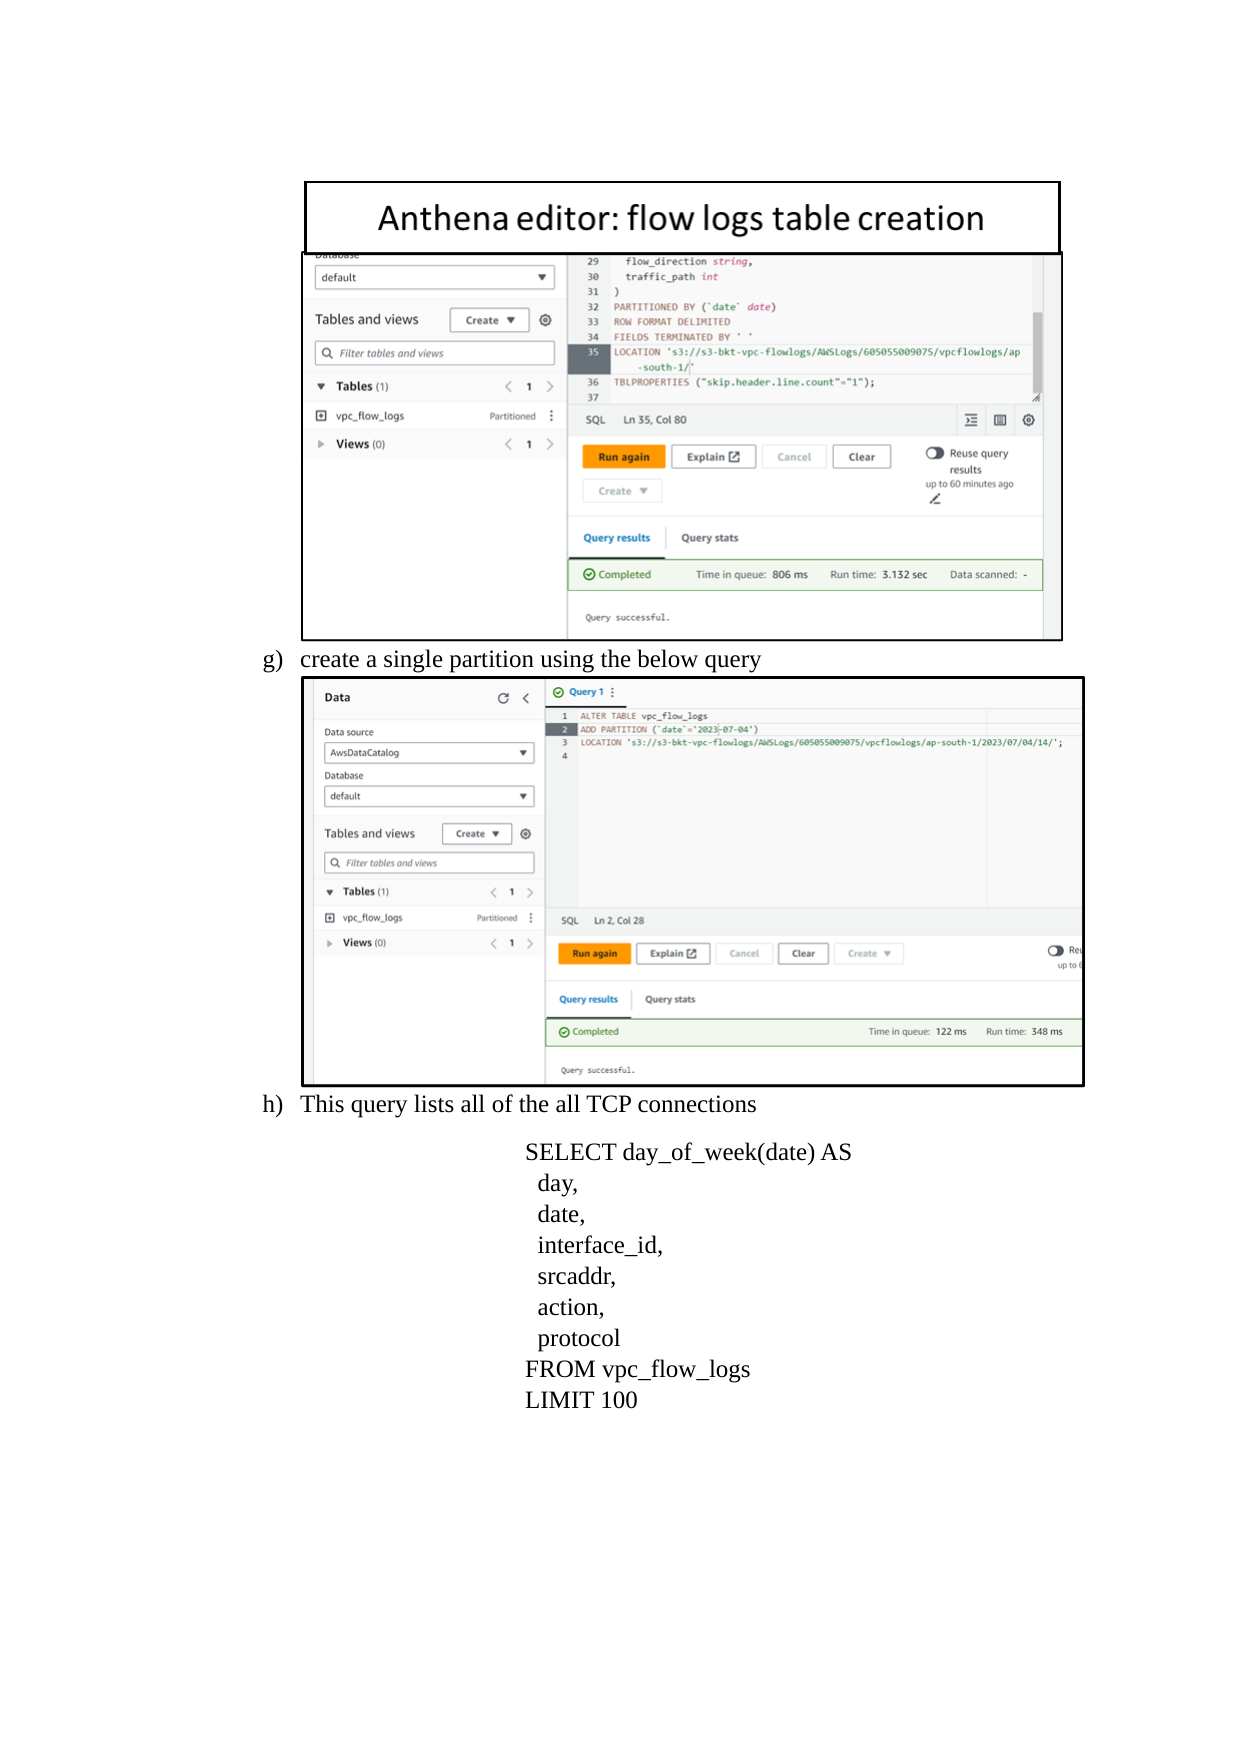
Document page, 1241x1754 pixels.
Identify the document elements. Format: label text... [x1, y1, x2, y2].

picture [300, 675, 1085, 1088]
picture [300, 181, 1063, 642]
text srcaddr, [525, 1261, 1090, 1290]
list This query lists all of the all TCP connections [262, 1089, 1090, 1118]
text FROM vpc_flow_logs [525, 1354, 1090, 1383]
text SELECT day_of_week(date) AS [525, 1137, 1090, 1166]
text LIMIT 100 [525, 1386, 1090, 1414]
text interface_id, [525, 1230, 1090, 1259]
text day, [525, 1168, 1090, 1197]
text action, [525, 1292, 1090, 1321]
text protocol [525, 1323, 1090, 1352]
text date, [525, 1199, 1090, 1228]
